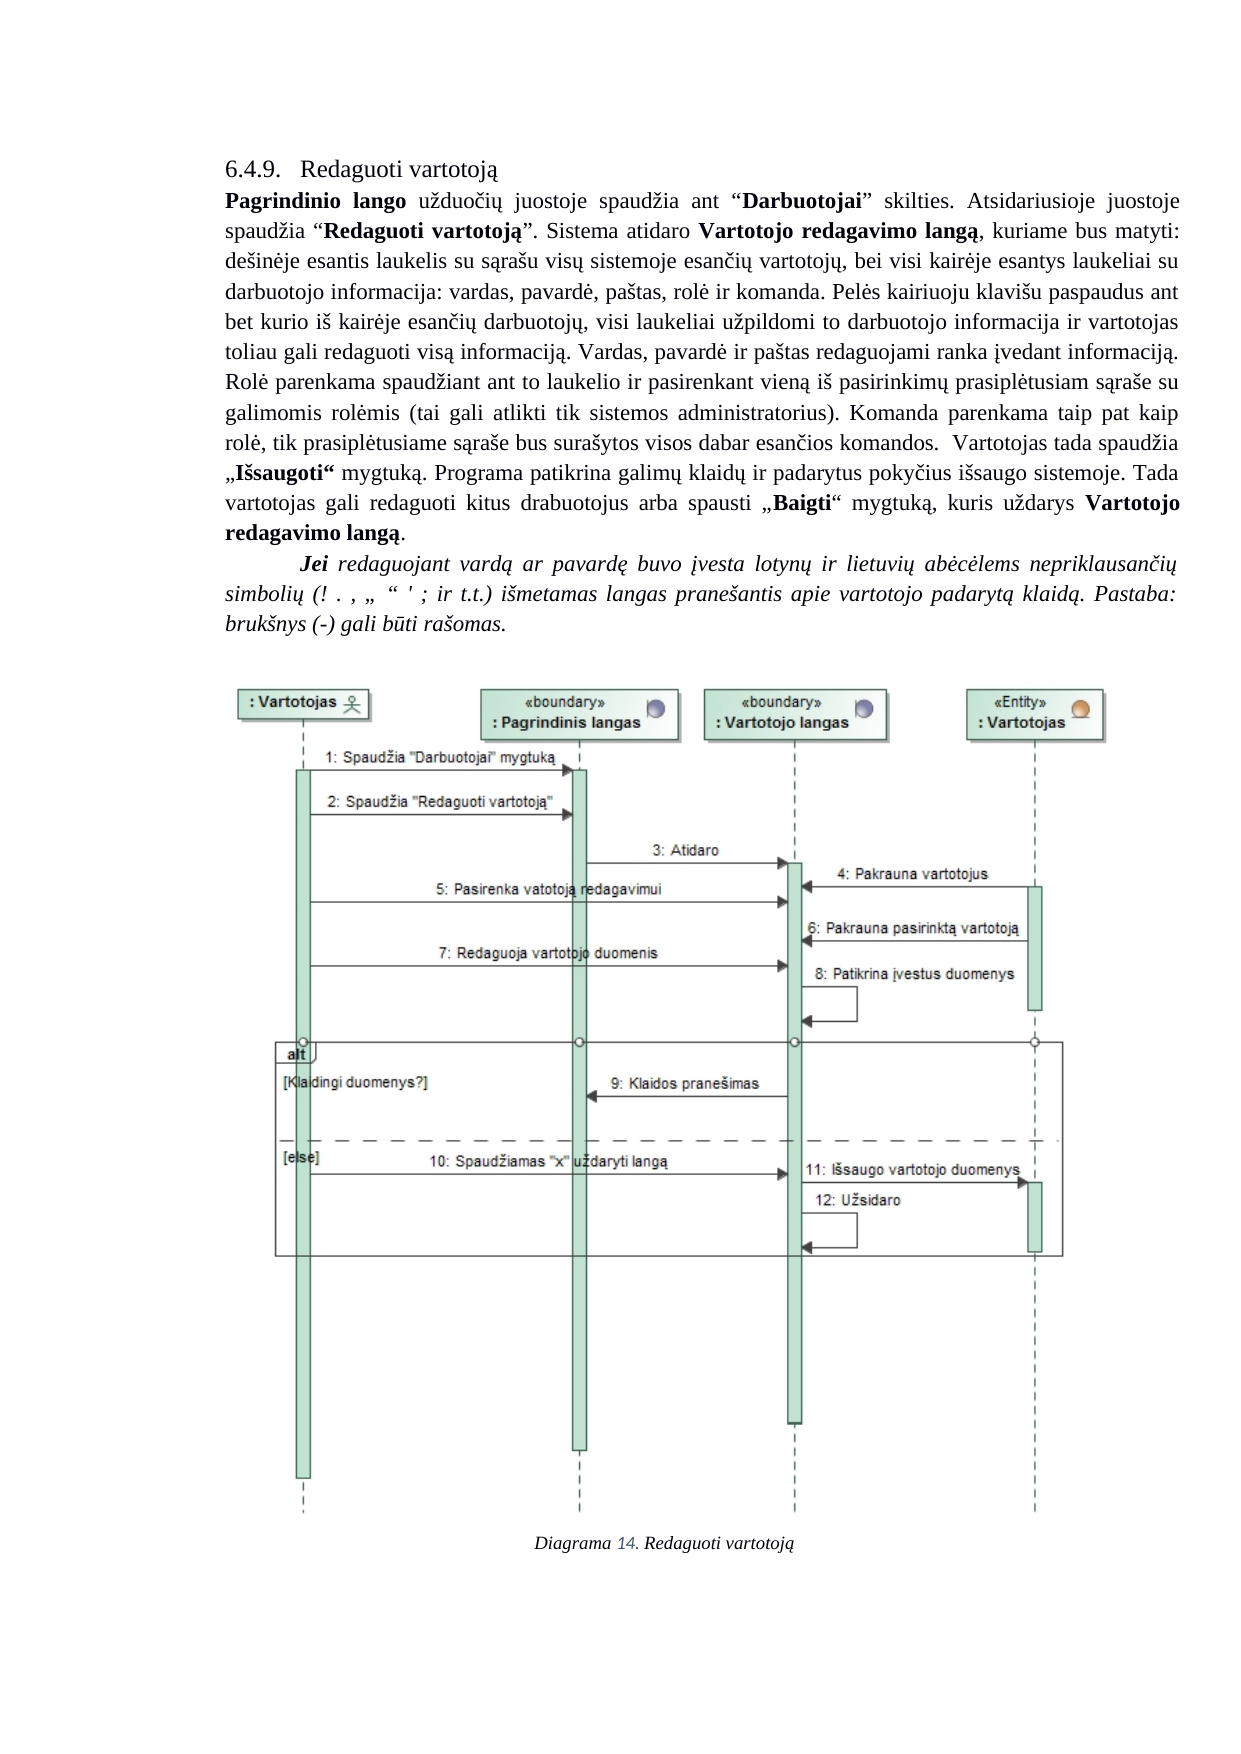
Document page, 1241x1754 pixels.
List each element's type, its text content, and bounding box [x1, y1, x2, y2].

subtitle Redaguoti vartotoją [225, 154, 1180, 183]
picture [205, 640, 1126, 1528]
text Jei redaguojant vardą ar pavardę buvo įvesta lotynų ir lietuvių abėcėlems nepriklausančių simbolių (! . , „ “ ' ; ir t.t.) išmetamas langas pranešantis apie vartotojo padarytą klaidą. Pastaba: brukšnys (-) gali būti rašomas. [225, 550, 1180, 636]
text Diagrama 14. Redaguoti vartotoją [150, 1531, 1180, 1554]
